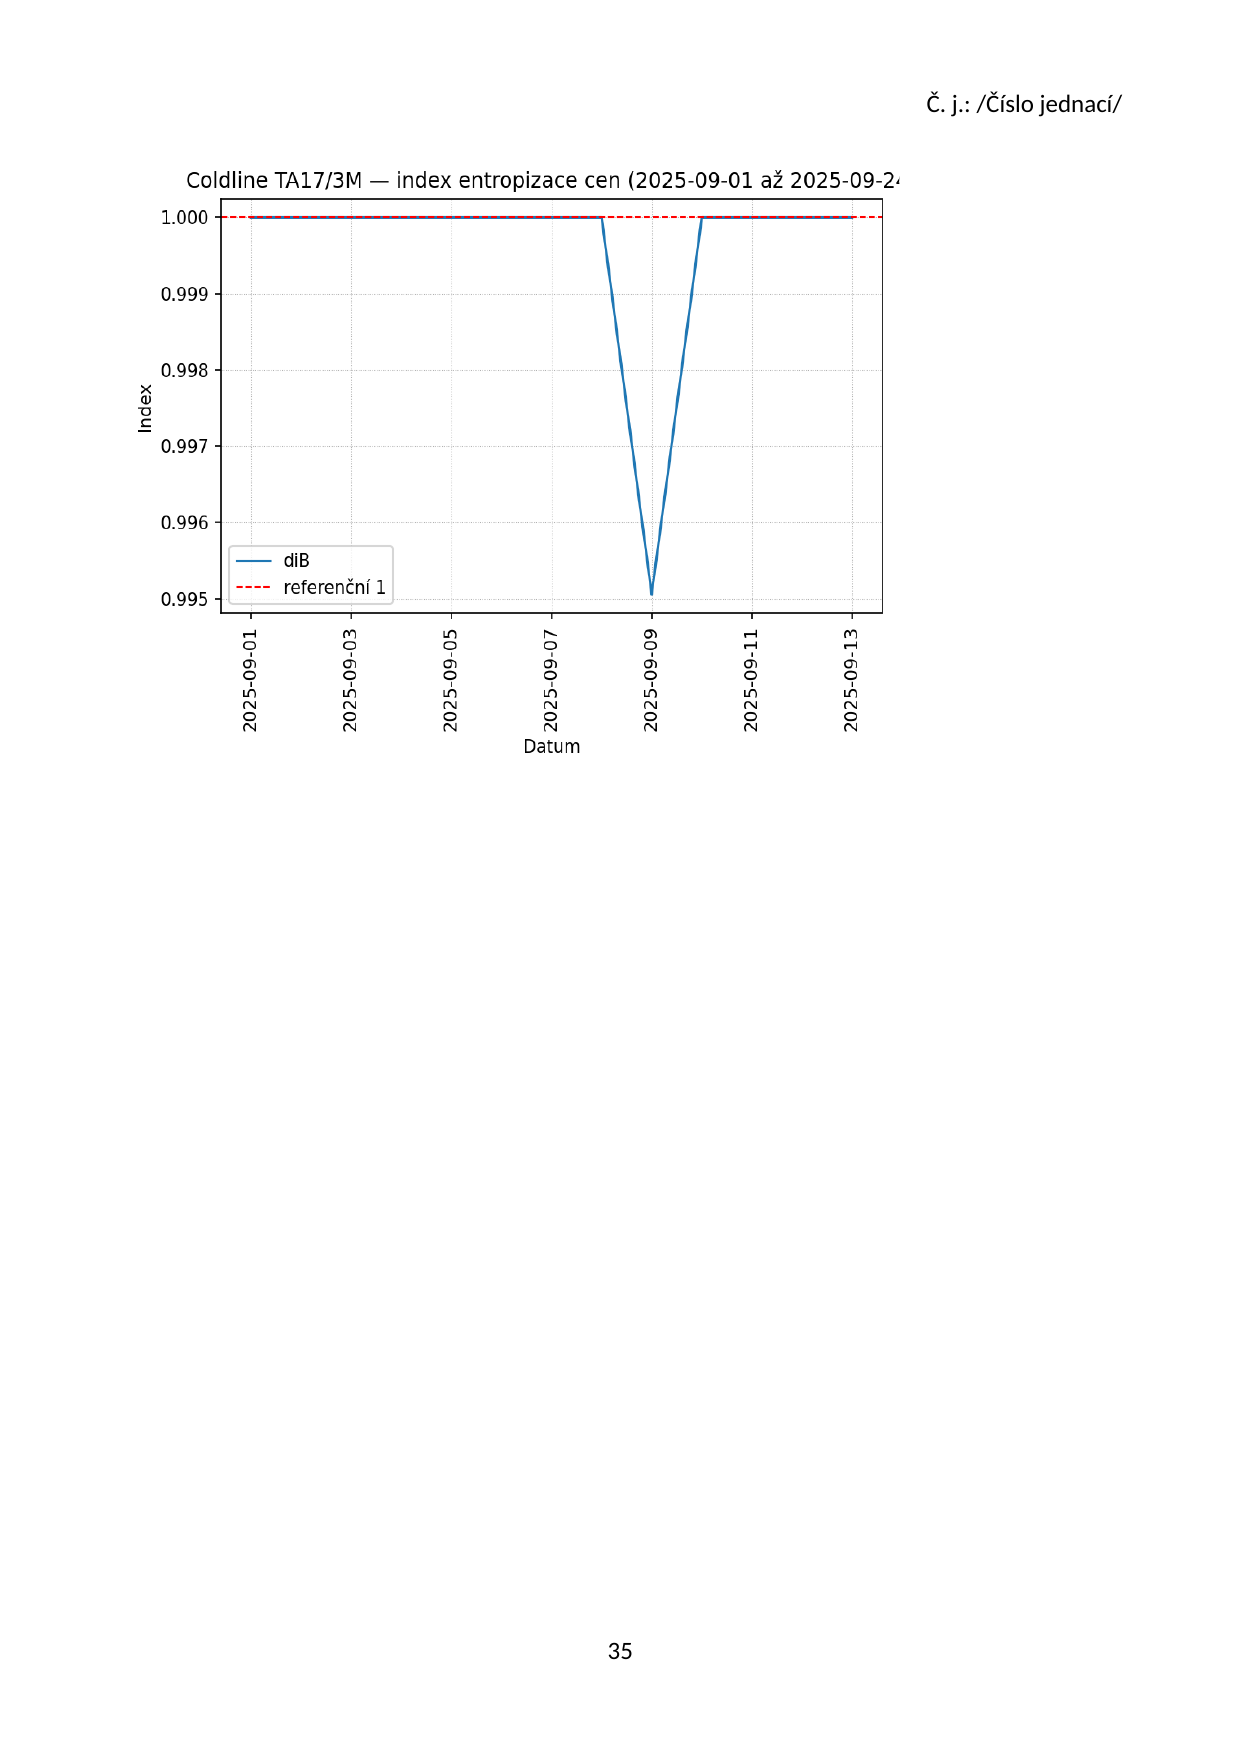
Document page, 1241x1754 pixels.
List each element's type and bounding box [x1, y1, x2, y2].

picture [118, 149, 900, 775]
